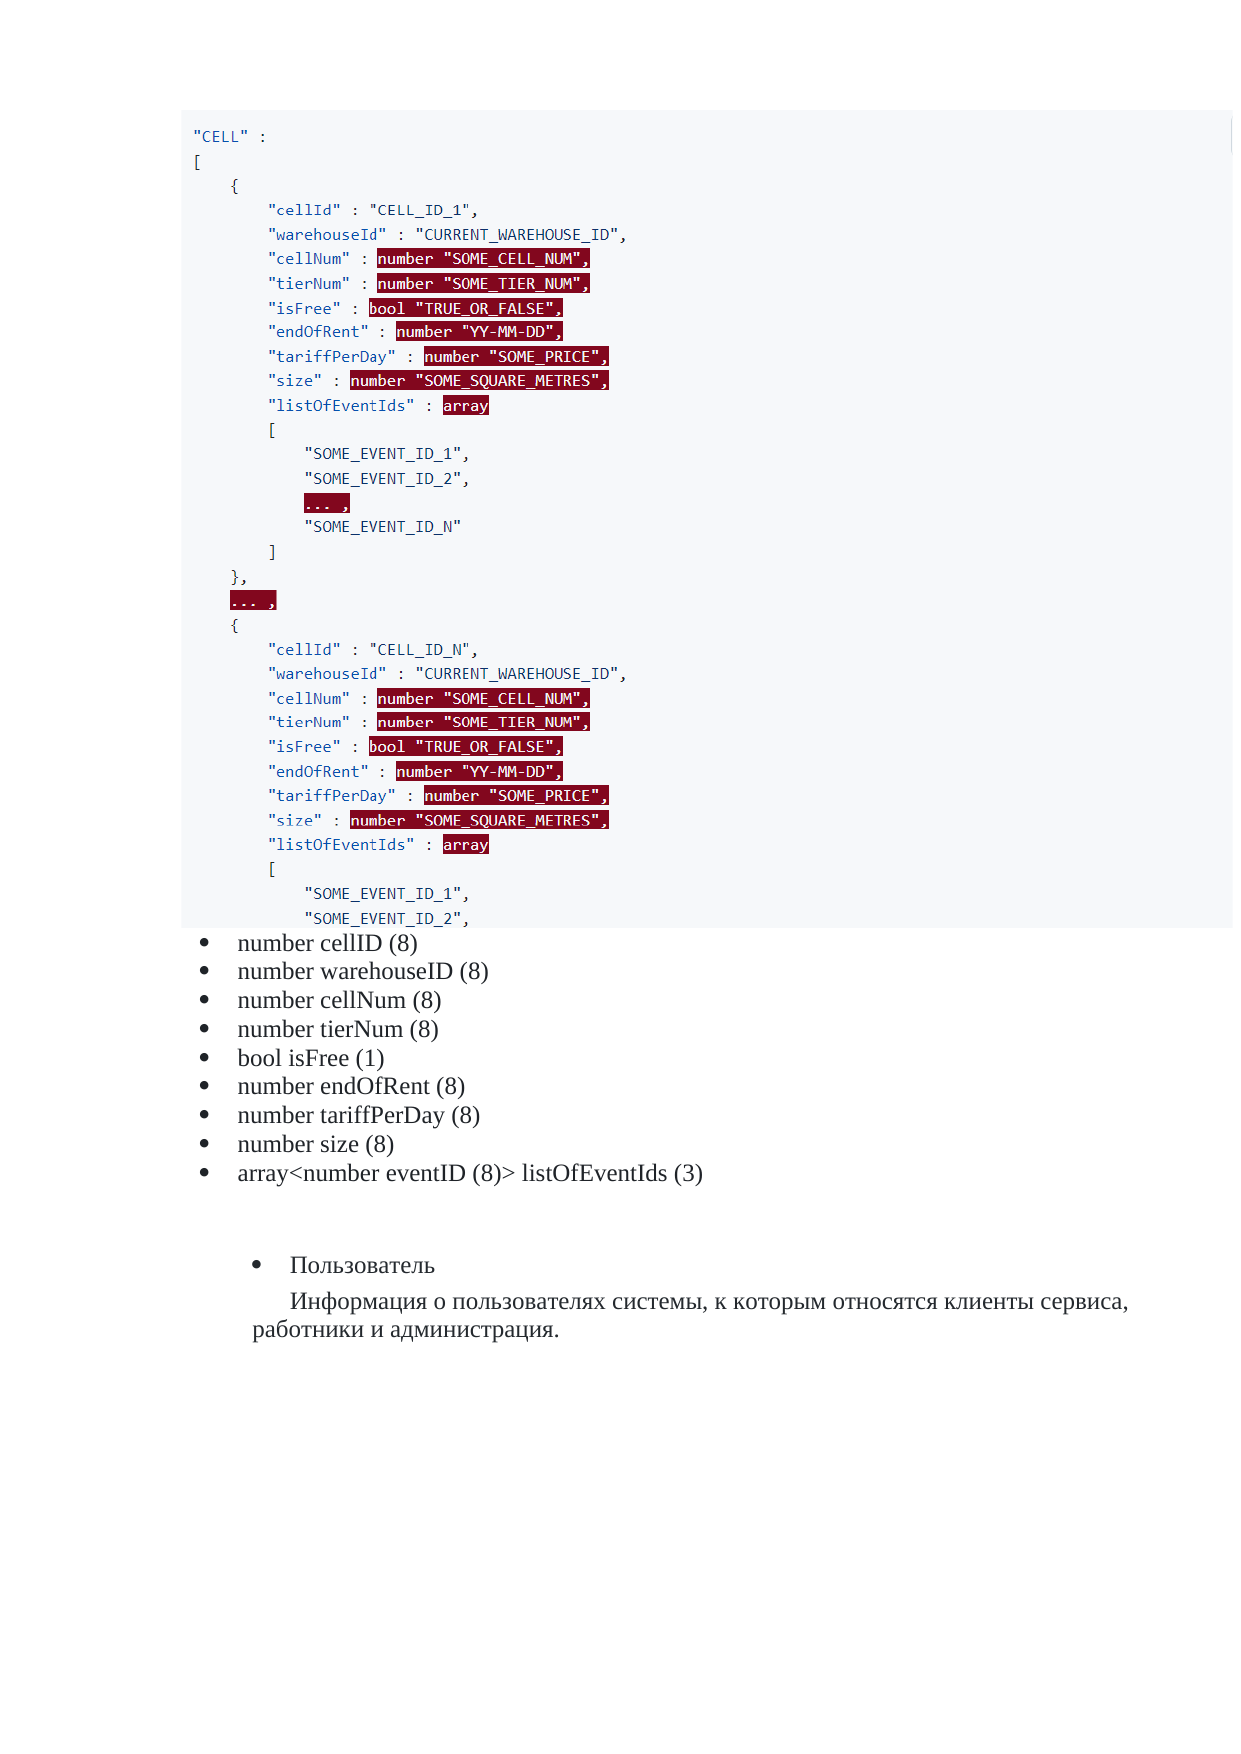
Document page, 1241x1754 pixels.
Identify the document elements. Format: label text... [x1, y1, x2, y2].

list number cellID (8) [200, 928, 1211, 956]
list number tierNum (8) [200, 1014, 1211, 1043]
list number size (8) [200, 1129, 1211, 1158]
list array<number eventID (8)> listOfEventIds (3) [200, 1158, 1211, 1186]
list number tariffPerDay (8) [200, 1100, 1211, 1129]
list number warehouseID (8) [200, 956, 1211, 985]
list Пользователь [252, 1250, 1211, 1279]
list number cellNum (8) [200, 985, 1211, 1014]
list number endOfRent (8) [200, 1071, 1211, 1100]
text Информация о пользователях системы, к которым относятся клиенты сервиса, работники и администрация. [252, 1286, 1211, 1343]
list bool isFree (1) [200, 1043, 1211, 1071]
